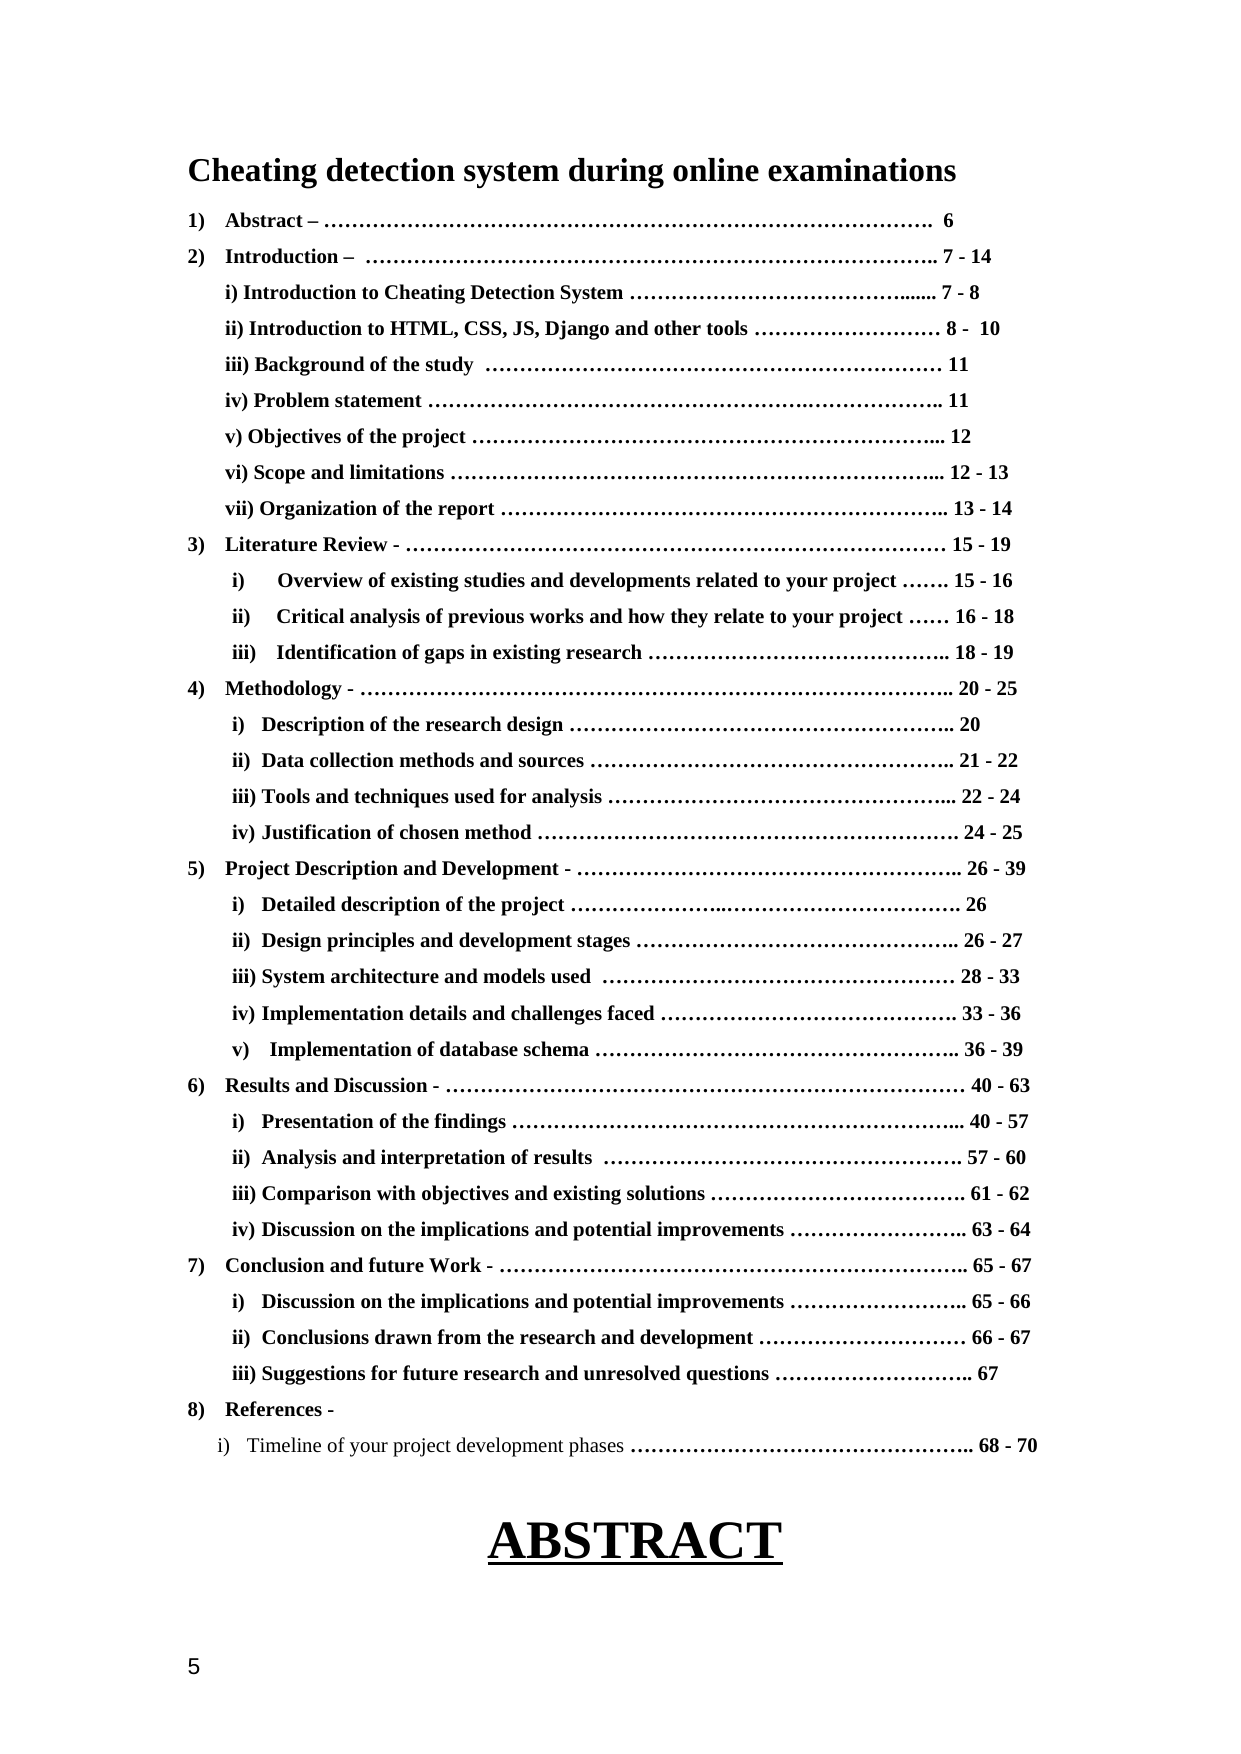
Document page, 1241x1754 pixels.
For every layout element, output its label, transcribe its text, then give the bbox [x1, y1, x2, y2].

list Introduction – ……………………………………………………………………….. 7 - 14 [187, 243, 1053, 268]
list Abstract – ……………………………………………………………………………. 6 [187, 207, 1053, 232]
list Discussion on the implications and potential improvements …………………….. 65 - 66 [232, 1289, 1053, 1313]
list Design principles and development stages ……………………………………….. 26 - 27 [232, 928, 1053, 952]
text ii) Introduction to HTML, CSS, JS, Django and other tools ……………………… 8 - 10 [225, 316, 1053, 340]
text i) Introduction to Cheating Detection System …………………………………....... 7 - 8 [225, 279, 1053, 304]
list Justification of chosen method ……………………………………………………. 24 - 25 [232, 820, 1053, 844]
list Detailed description of the project …………………..……………………………. 26 [232, 892, 1053, 916]
text iii) Background of the study ………………………………………………………… 11 [225, 352, 1053, 376]
list Conclusions drawn from the research and development ………………………… 66 - 67 [232, 1325, 1053, 1349]
text vii) Organization of the report ……………………………………………………….. 13 - 14 [225, 496, 1053, 520]
text Cheating detection system during online examinations [187, 150, 1053, 188]
text ABSTRACT [291, 1508, 1053, 1571]
text v) Objectives of the project …………………………………………………………... 12 [225, 424, 1053, 448]
text iv) Problem statement ……………………………………………….……………….. 11 [225, 388, 1053, 412]
text vi) Scope and limitations ……………………………………………………………... 12 - 13 [225, 460, 1053, 484]
list Implementation details and challenges faced ……………………………………. 33 - 36 [232, 1000, 1053, 1024]
list Methodology - ………………………………………………………………………….. 20 - 25 [187, 676, 1053, 700]
list Discussion on the implications and potential improvements …………………….. 63 - 64 [232, 1217, 1053, 1241]
list Analysis and interpretation of results ……………………………………………. 57 - 60 [232, 1144, 1053, 1169]
list Presentation of the findings ………………………………………………………... 40 - 57 [232, 1108, 1053, 1133]
list Results and Discussion - ………………………………………………………………… 40 - 63 [187, 1072, 1053, 1097]
list Project Description and Development - ……………………………………………….. 26 - 39 [187, 856, 1053, 880]
list Literature Review - …………………………………………………………………… 15 - 19 [187, 532, 1053, 556]
list Description of the research design ……………………………………………….. 20 [232, 712, 1053, 736]
list Data collection methods and sources …………………………………………….. 21 - 22 [232, 748, 1053, 772]
list Conclusion and future Work - ………………………………………………………….. 65 - 67 [187, 1253, 1053, 1277]
list Identification of gaps in existing research …………………………………….. 18 - 19 [232, 640, 1053, 664]
list References - [187, 1397, 1053, 1421]
list Tools and techniques used for analysis …………………………………………... 22 - 24 [232, 784, 1053, 808]
list Suggestions for future research and unresolved questions ……………………….. 67 [232, 1361, 1053, 1385]
list Comparison with objectives and existing solutions ………………………………. 61 - 62 [232, 1181, 1053, 1205]
list Implementation of database schema …………………………………………….. 36 - 39 [232, 1036, 1053, 1061]
list Overview of existing studies and developments related to your project ……. 15 - 16 [232, 568, 1053, 592]
list Timeline of your project development phases ………………………………………….. 68 - 70 [217, 1433, 1053, 1457]
list Critical analysis of previous works and how they relate to your project …… 16 - 18 [232, 604, 1053, 628]
list System architecture and models used …………………………………………… 28 - 33 [232, 964, 1053, 988]
